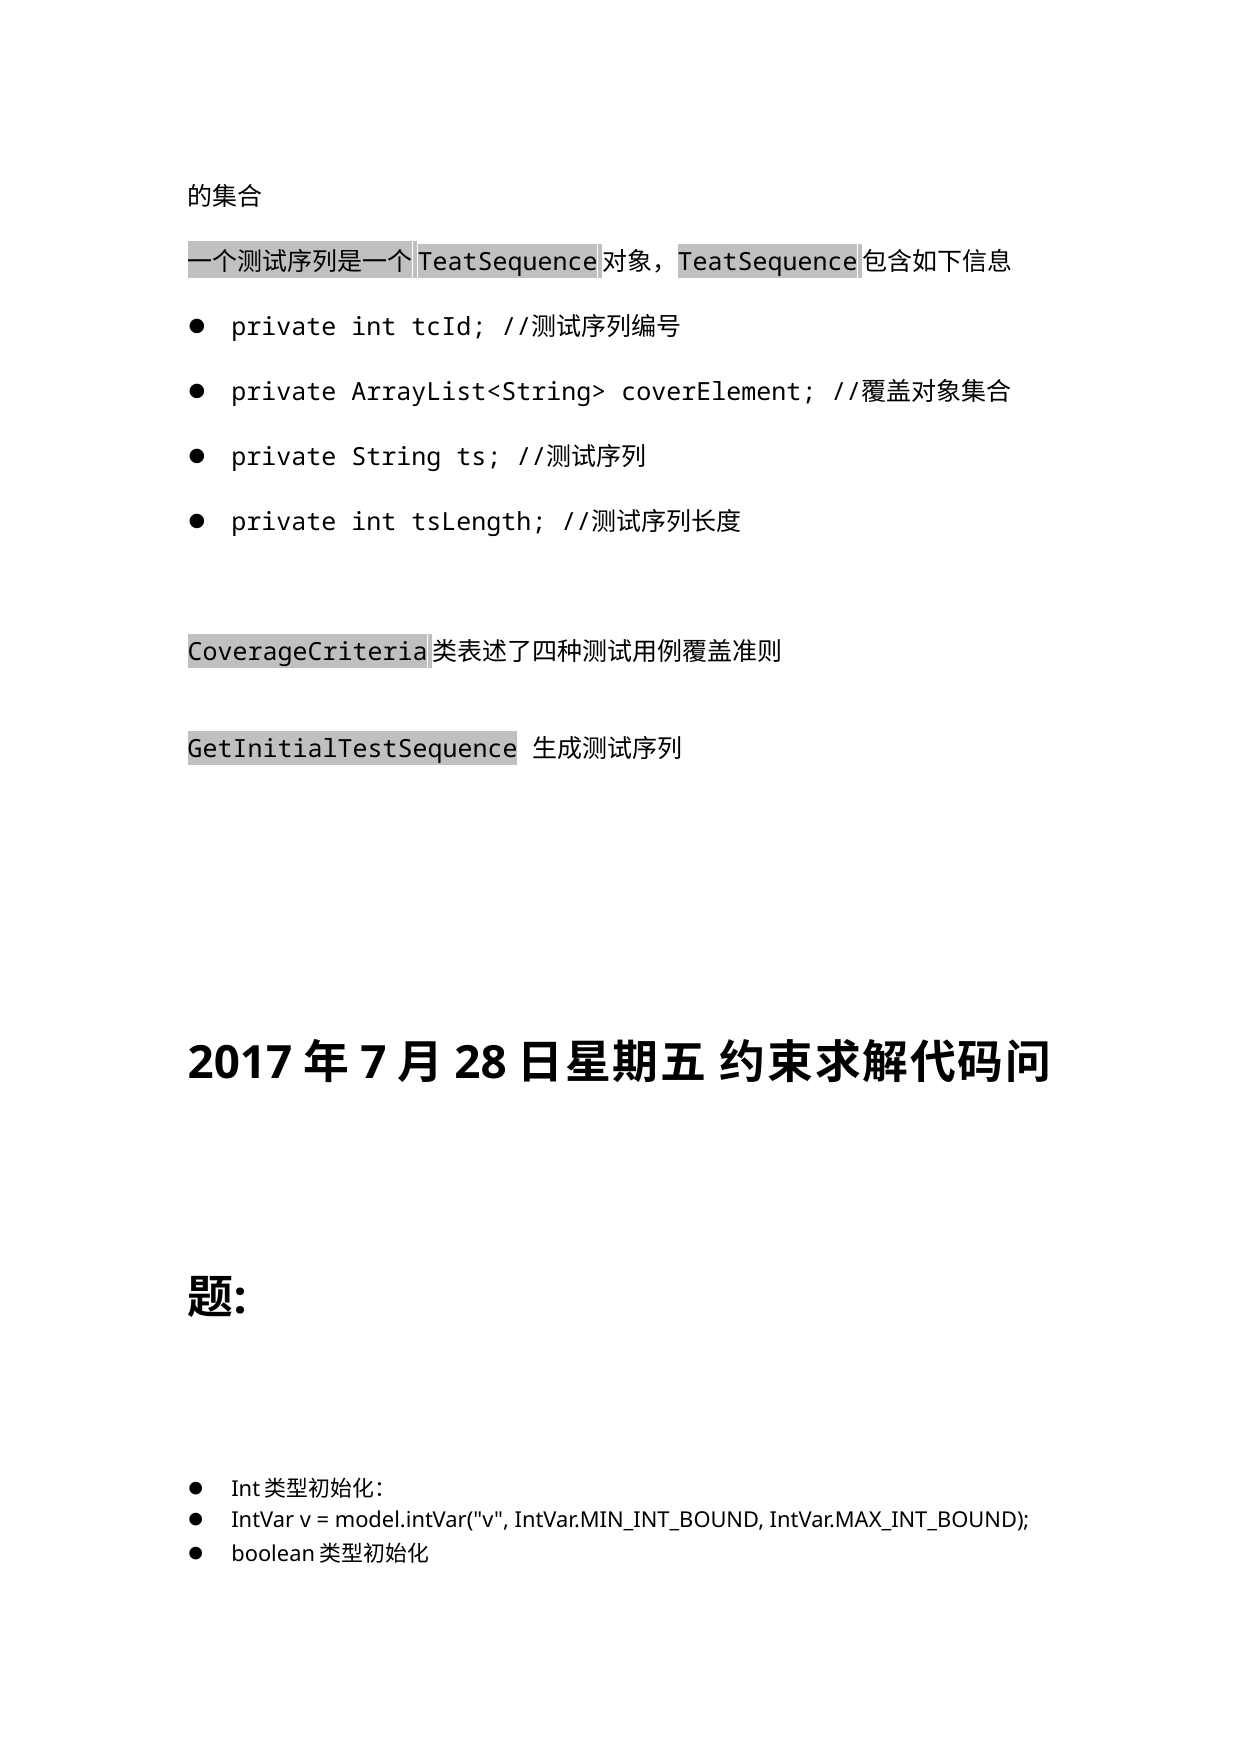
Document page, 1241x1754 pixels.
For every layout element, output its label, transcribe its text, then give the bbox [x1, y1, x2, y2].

list private int tcId; //测试序列编号 [187, 292, 1053, 357]
text 一个测试序列是一个TeatSequence对象，TeatSequence包含如下信息 [187, 227, 1053, 292]
subtitle 2017年7月28日星期五 约束求解代码问题: [187, 1010, 1053, 1342]
list boolean类型初始化 [187, 1535, 1053, 1568]
list private ArrayList<String> coverElement; //覆盖对象集合 [187, 357, 1053, 422]
text GetInitialTestSequence 生成测试序列 [187, 714, 1053, 779]
list IntVar v = model.intVar("v", IntVar.MIN_INT_BOUND, IntVar.MAX_INT_BOUND); [187, 1503, 1053, 1535]
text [187, 162, 1053, 227]
list private int tsLength; //测试序列长度 [187, 487, 1053, 552]
list private String ts; //测试序列 [187, 422, 1053, 487]
text CoverageCriteria类表述了四种测试用例覆盖准则 [187, 617, 1053, 682]
list Int类型初始化： [187, 1470, 1053, 1503]
